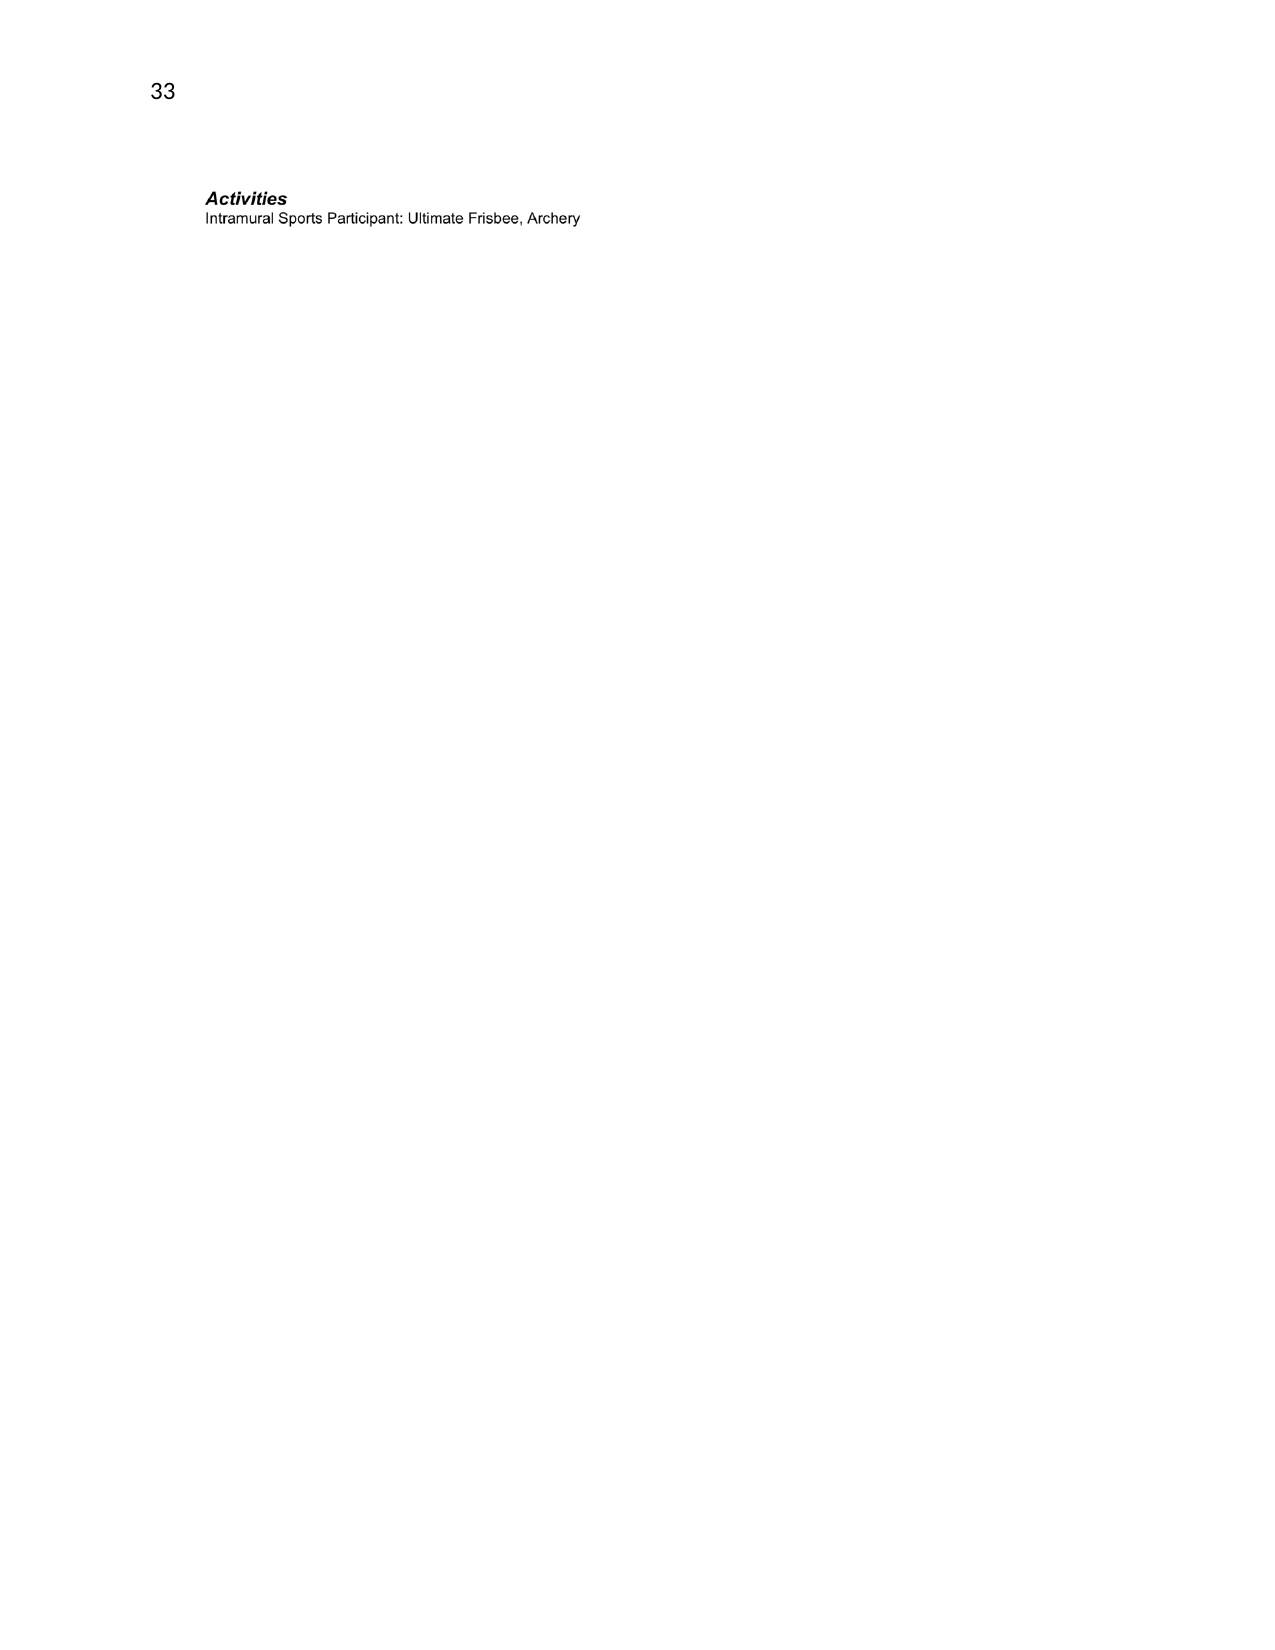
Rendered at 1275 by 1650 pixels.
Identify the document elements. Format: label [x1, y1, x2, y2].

picture [150, 150, 1125, 1412]
